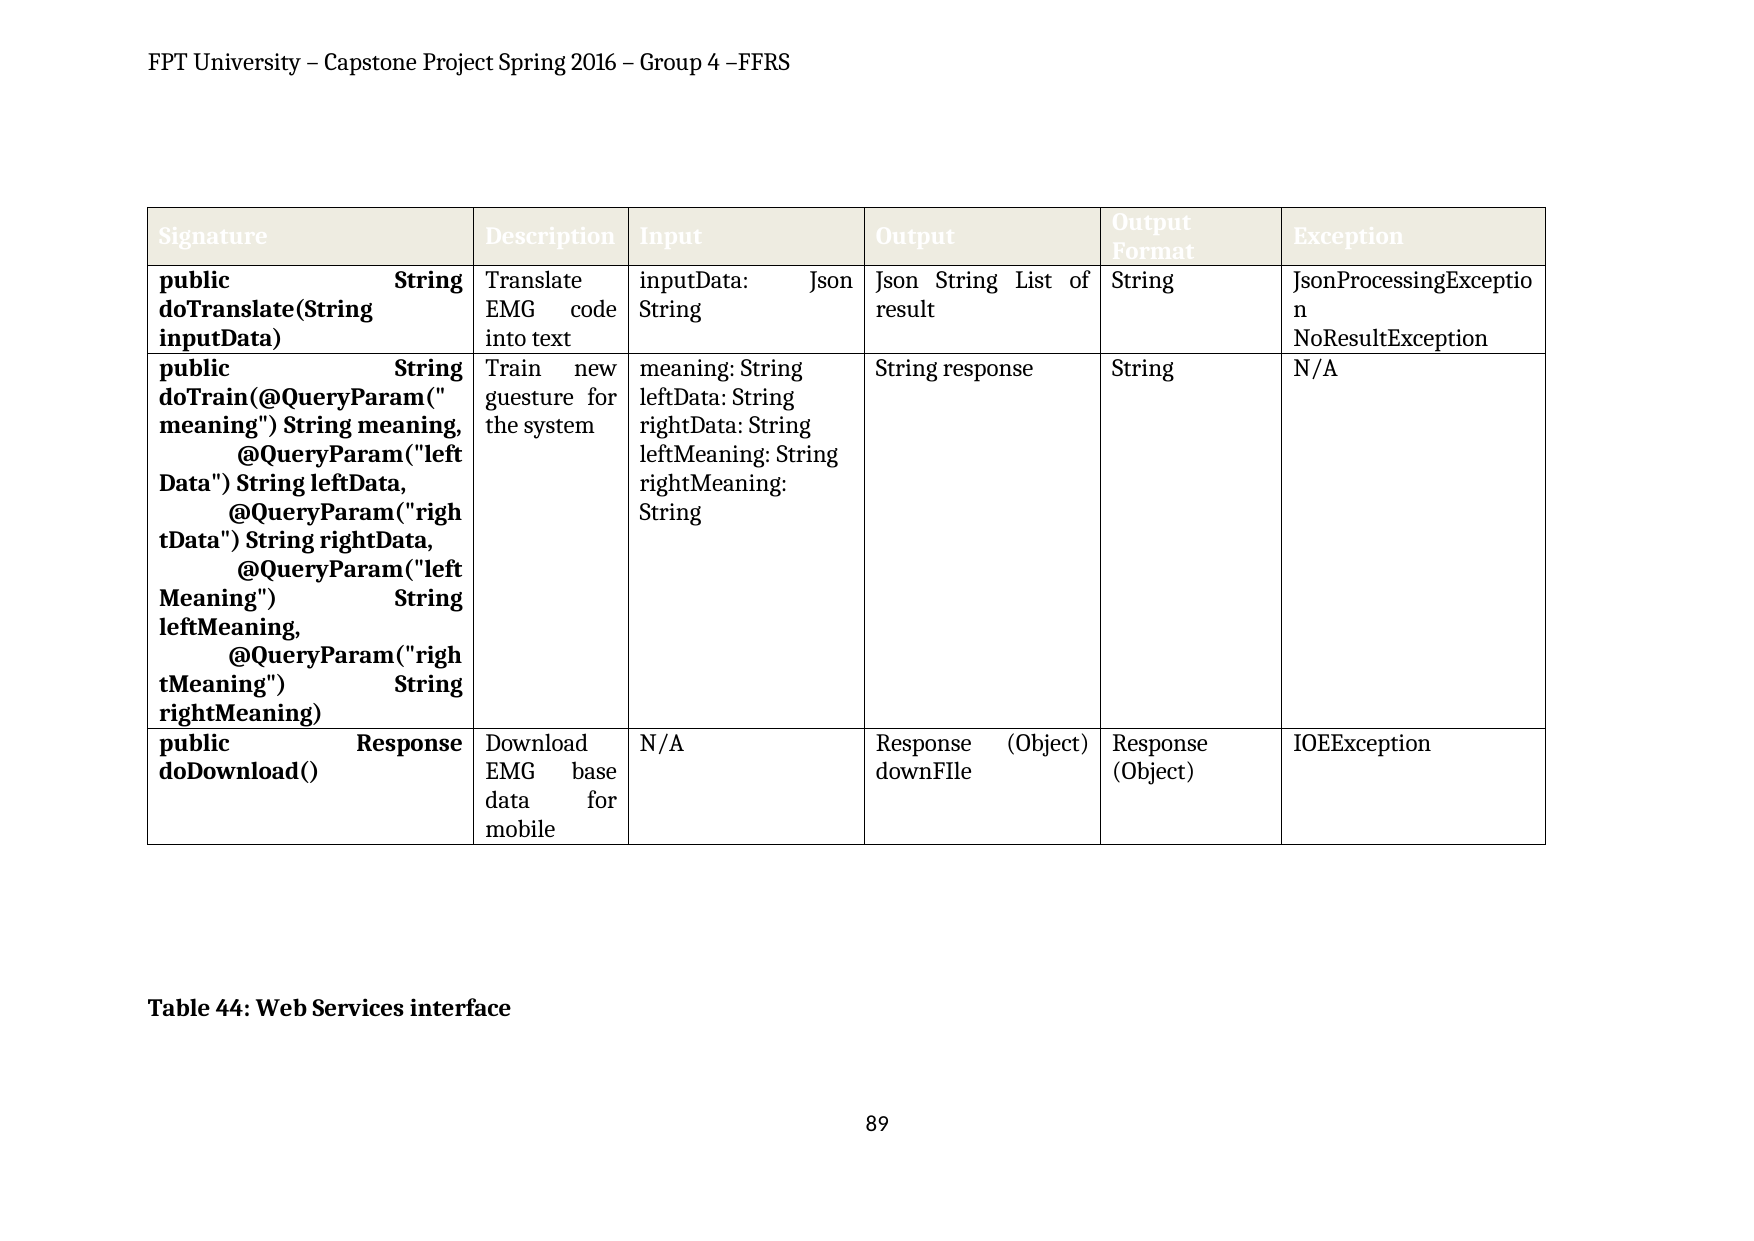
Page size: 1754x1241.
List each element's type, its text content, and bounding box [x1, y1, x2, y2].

table_cell Download EMG base data for mobile [474, 729, 628, 843]
table_cell N/A [1282, 354, 1545, 727]
table_cell N/A [629, 729, 864, 843]
table_cell Contractlean if the update is successntract public String doTrain(@QueryParam("meaning") String meaning, @QueryParam("leftData") String leftData, @QueryParam("rightData") String rightData, @QueryParam("leftMeaning") String leftMeaning, @QueryParam("rightMeaning") String rightMeaning)public String doTrain(@QueryParam("meaning") String meaning, @QueryParam("leftData") String leftData, @QueryParam("rightData") String rightData, @QueryParam("leftMeaning") String leftMeaning, @QueryParam("rightMeaning") String rightMeaning) [148, 354, 473, 727]
table_cell JsonProcessingException NoResultException [1282, 266, 1545, 353]
table_cell String response [865, 354, 1100, 727]
table_header Exception [1282, 208, 1545, 265]
table_cell IOEException [1282, 729, 1545, 843]
table_header Input [629, 208, 864, 265]
table_header Description [474, 208, 628, 265]
table_cell String [1101, 354, 1281, 727]
table_cell Json String List of result [865, 266, 1100, 353]
table_cell Translate EMG code into text [474, 266, 628, 353]
table_cell inputData: Json String [629, 266, 864, 353]
table_header Output [865, 208, 1100, 265]
table_cell String [1101, 266, 1281, 353]
table_cell meaning: String leftData: String rightData: String leftMeaning: String rightMeaning: String [629, 354, 864, 727]
table_header Signature [148, 208, 473, 265]
table_cell Response (Object) downFIle [865, 729, 1100, 843]
table_cell Train new guesture for the system [474, 354, 628, 727]
table_header Output Format [1101, 208, 1281, 265]
table_cell public Response doDownload() [148, 729, 473, 843]
list Table 44: Web Services interface [148, 993, 1606, 1022]
table_cell Response (Object) [1101, 729, 1281, 843]
table_cell public String doTranslate(String inputData) [148, 266, 473, 353]
